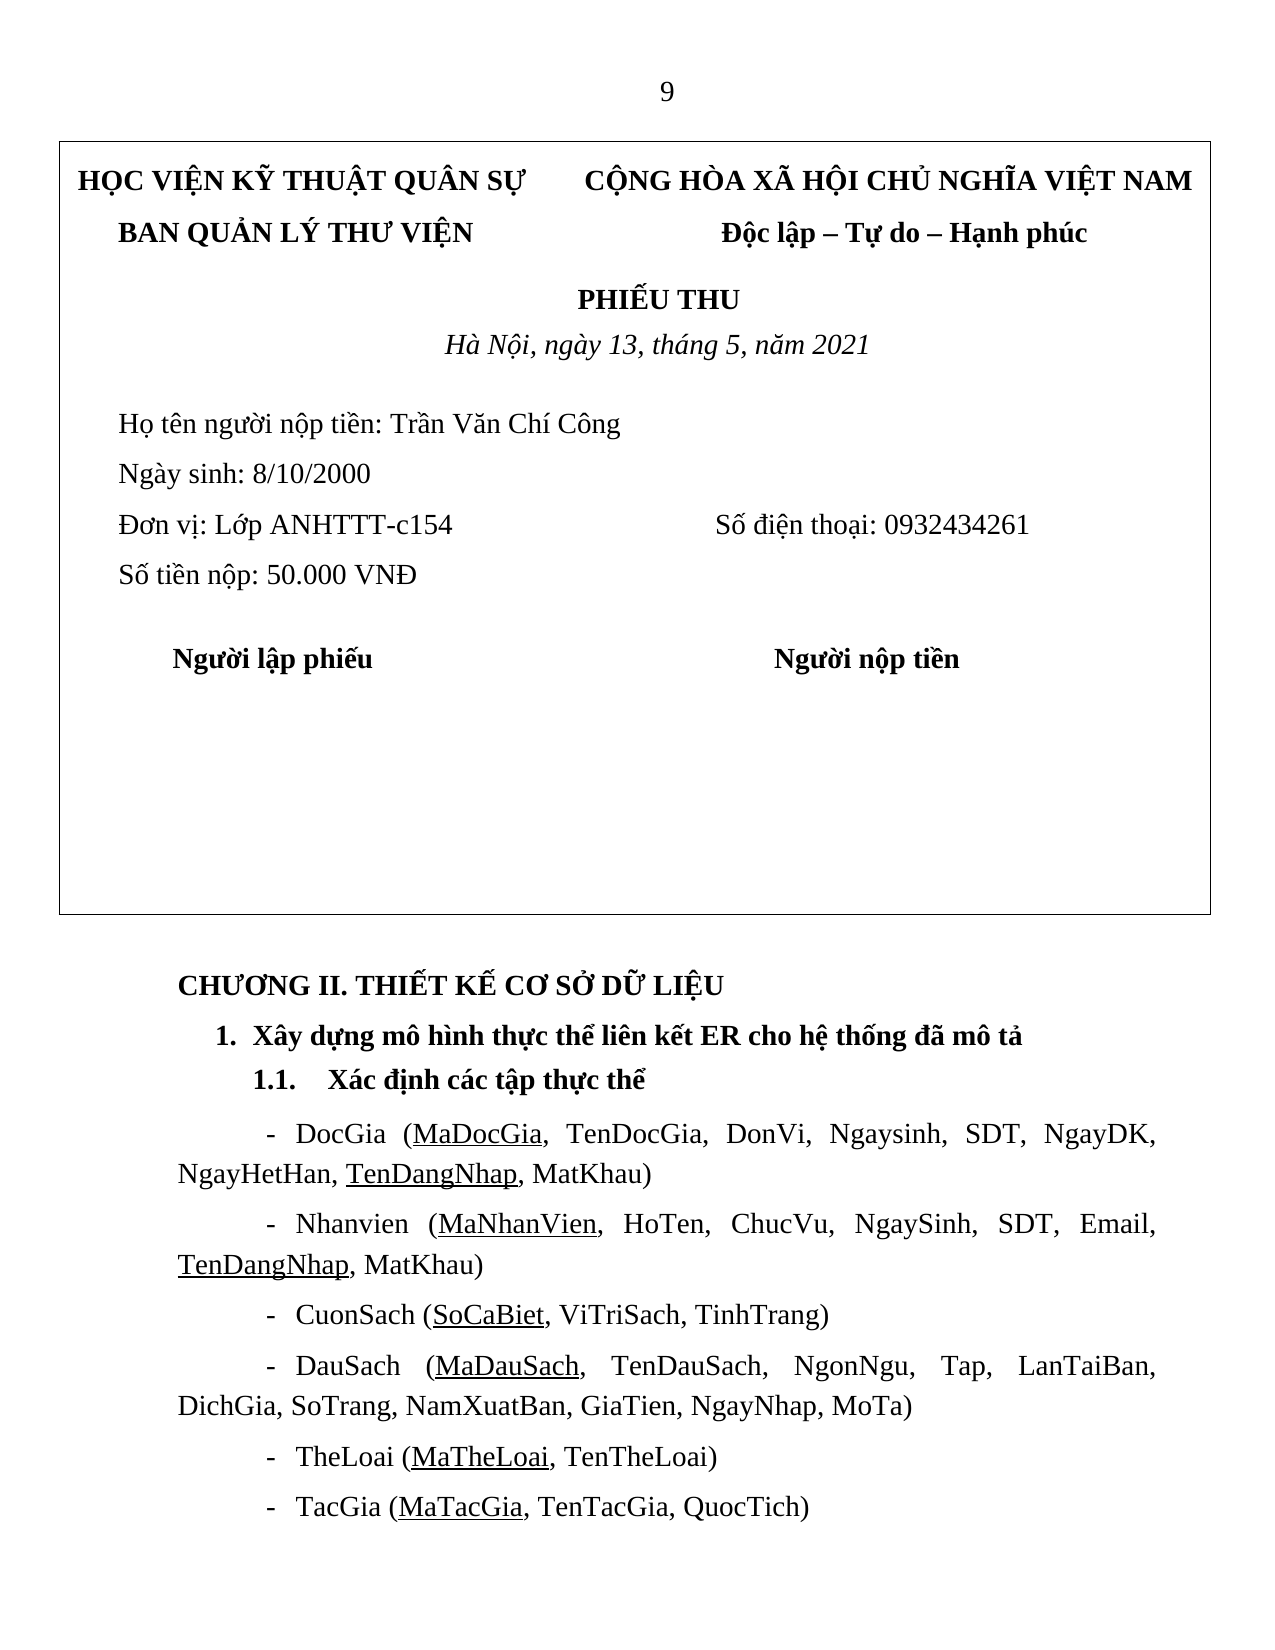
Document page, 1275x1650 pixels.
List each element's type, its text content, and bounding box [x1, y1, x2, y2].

list CuonSach (SoCaBiet, ViTriSach, TinhTrang) [177, 1297, 1157, 1331]
table_header HỌC VIỆN KỸ THUẬT QUÂN SỰ CỘNG HÒA XÃ HỘI CHỦ NGHĨA VIỆT NAM BAN QUẢN LÝ THƯ VIỆN Độc lập – Tự do – Hạnh phúc PHIẾU THU Hà Nội, ngày 13, tháng 5, năm 2021 Họ tên người nộp tiền: Trần Văn Chí Công Ngày sinh: 8/10/2000 Đơn vị: Lớp ANHTTT-c154 Số điện thoại: 0932434261 Số tiền nộp: 50.000 VNĐ Người lập phiếu Người nộp tiền [60, 142, 1210, 914]
list Xác định các tập thực thể [252, 1062, 1157, 1095]
list TheLoai (MaTheLoai, TenTheLoai) [177, 1439, 1157, 1472]
list Xây dựng mô hình thực thể liên kết ER cho hệ thống đã mô tả [215, 1018, 1157, 1052]
list TacGia (MaTacGia, TenTacGia, QuocTich) [177, 1489, 1157, 1523]
subtitle CHƯƠNG II. THIẾT KẾ CƠ SỞ DỮ LIỆU [177, 968, 1157, 1001]
list Nhanvien (MaNhanVien, HoTen, ChucVu, NgaySinh, SDT, Email, TenDangNhap, MatKhau) [177, 1207, 1157, 1280]
list DauSach (MaDauSach, TenDauSach, NgonNgu, Tap, LanTaiBan, DichGia, SoTrang, NamXuatBan, GiaTien, NgayNhap, MoTa) [177, 1348, 1157, 1422]
list DocGia (MaDocGia, TenDocGia, DonVi, Ngaysinh, SDT, NgayDK, NgayHetHan, TenDangNhap, MatKhau) [177, 1116, 1157, 1189]
